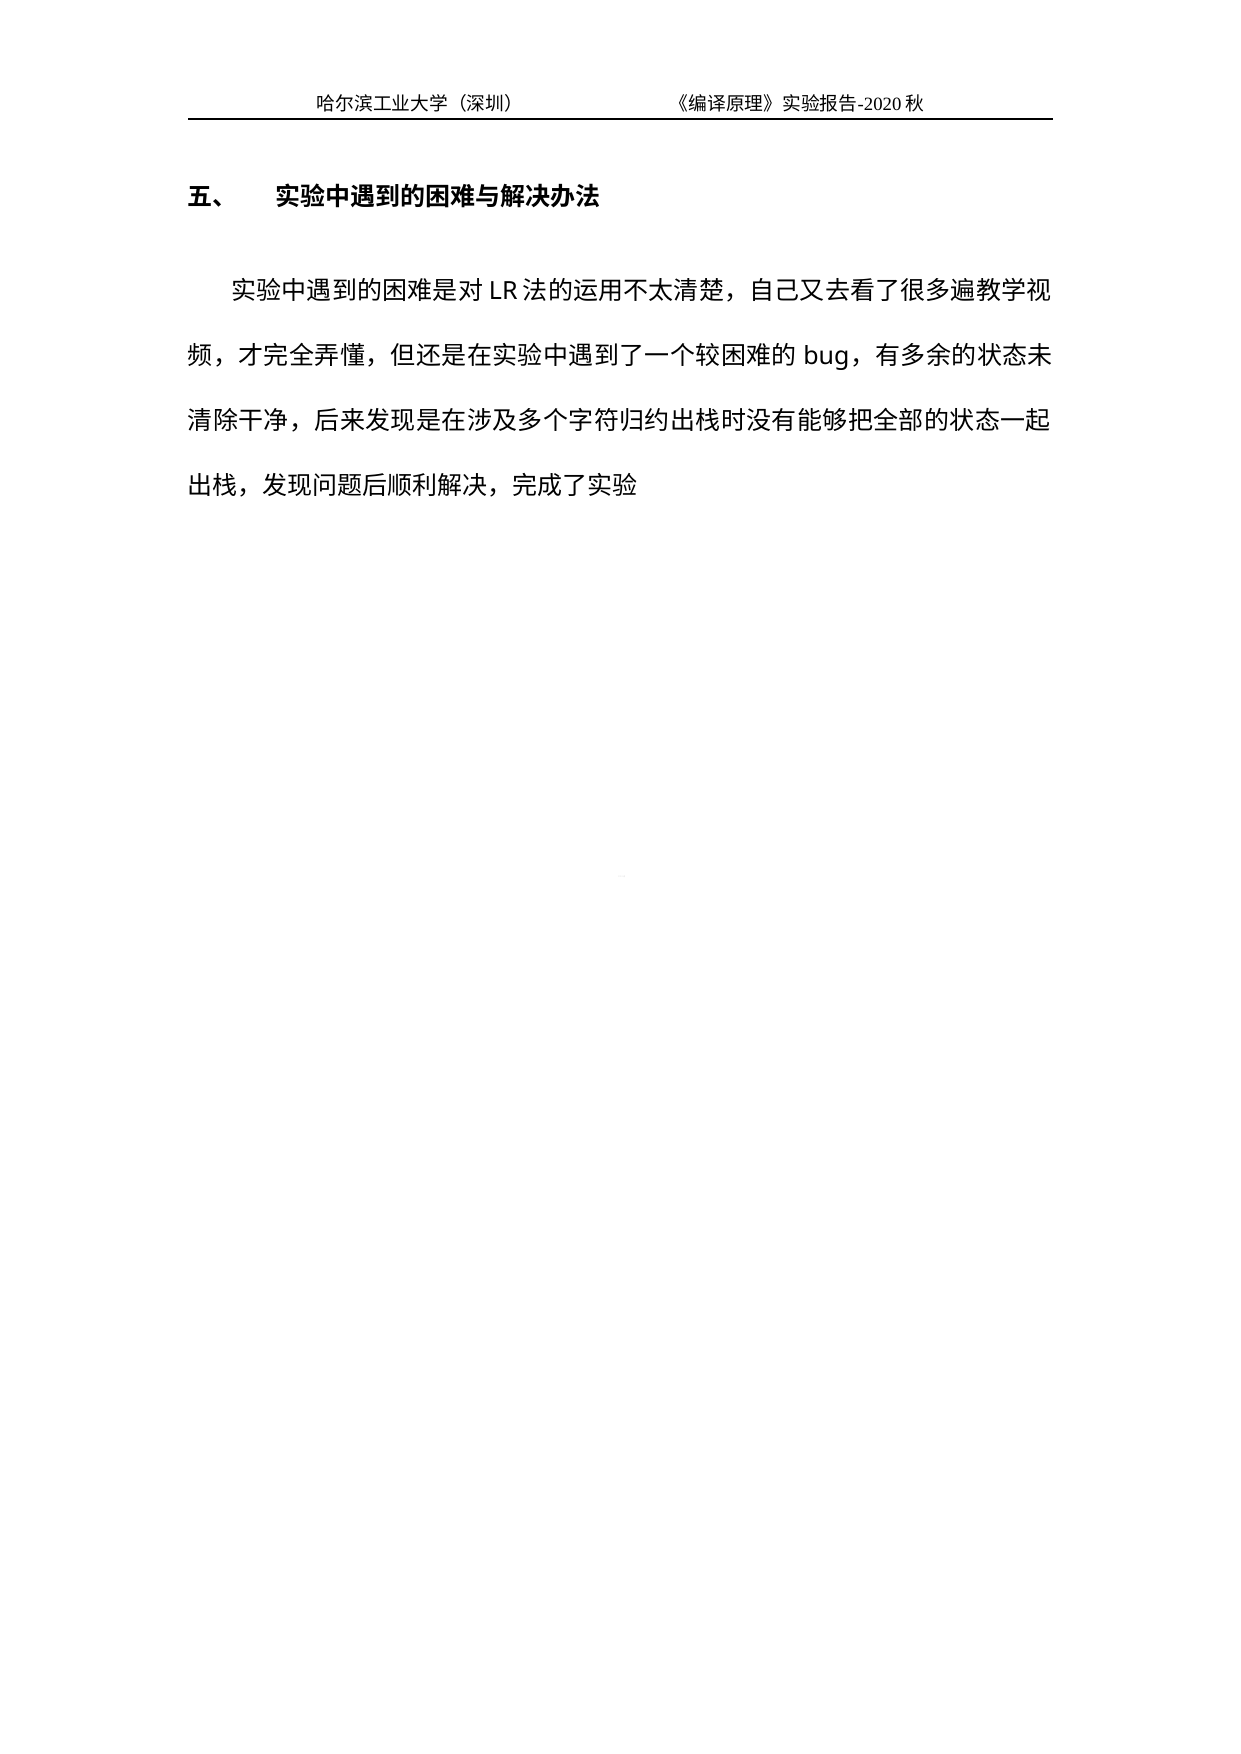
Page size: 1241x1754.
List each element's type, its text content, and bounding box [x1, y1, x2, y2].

list 实验中遇到的困难与解决办法 [187, 162, 1053, 227]
text 实验中遇到的困难是对LR法的运用不太清楚，自己又去看了很多遍教学视频，才完全弄懂，但还是在实验中遇到了一个较困难的bug，有多余的状态未清除干净，后来发现是在涉及多个字符归约出栈时没有能够把全部的状态一起出栈，发现问题后顺利解决，完成了实验 [187, 256, 1053, 516]
